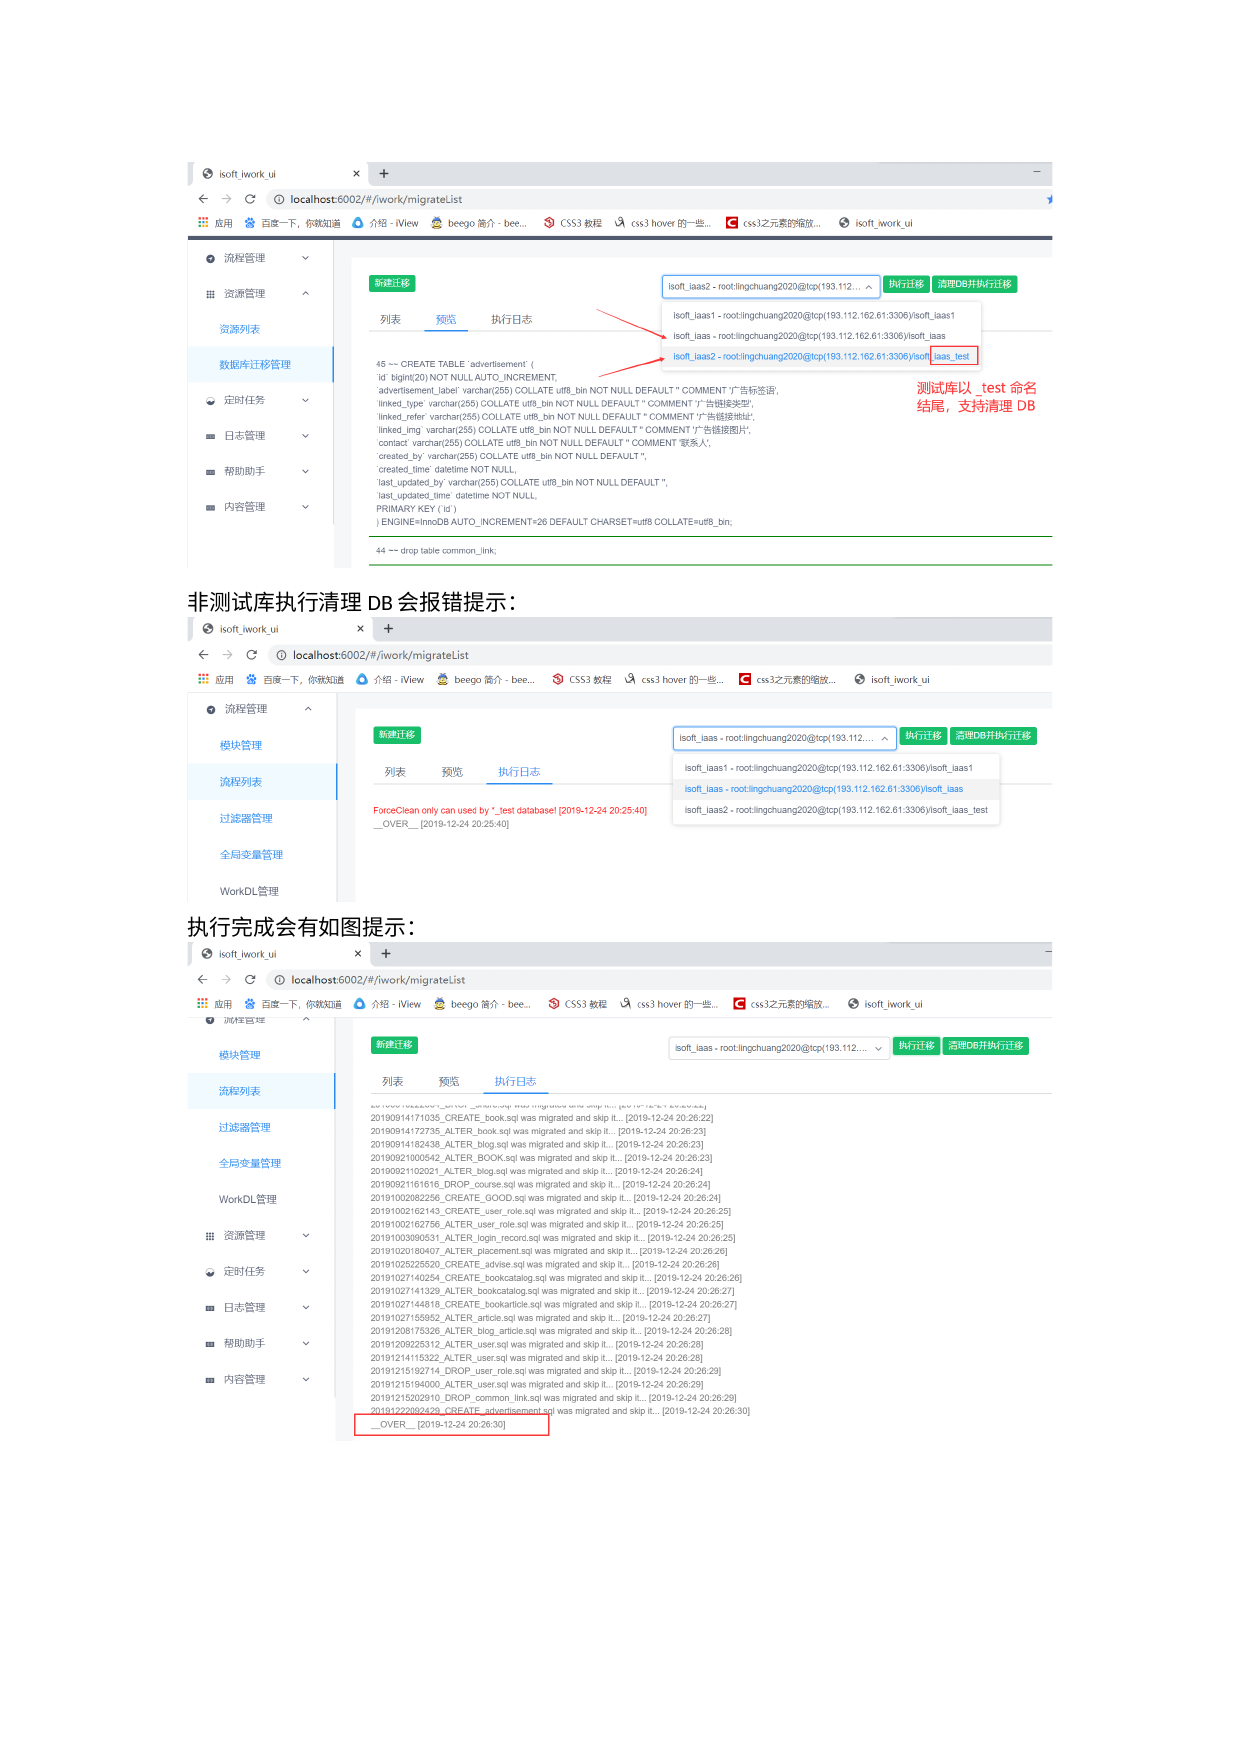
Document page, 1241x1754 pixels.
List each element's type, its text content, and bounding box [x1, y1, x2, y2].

list 非测试库执行清理 DB 会报错提示： [187, 584, 1053, 617]
list 执行完成会有如图提示： [187, 909, 1053, 942]
picture [187, 162, 1053, 568]
picture [187, 942, 1053, 1441]
picture [187, 617, 1053, 902]
